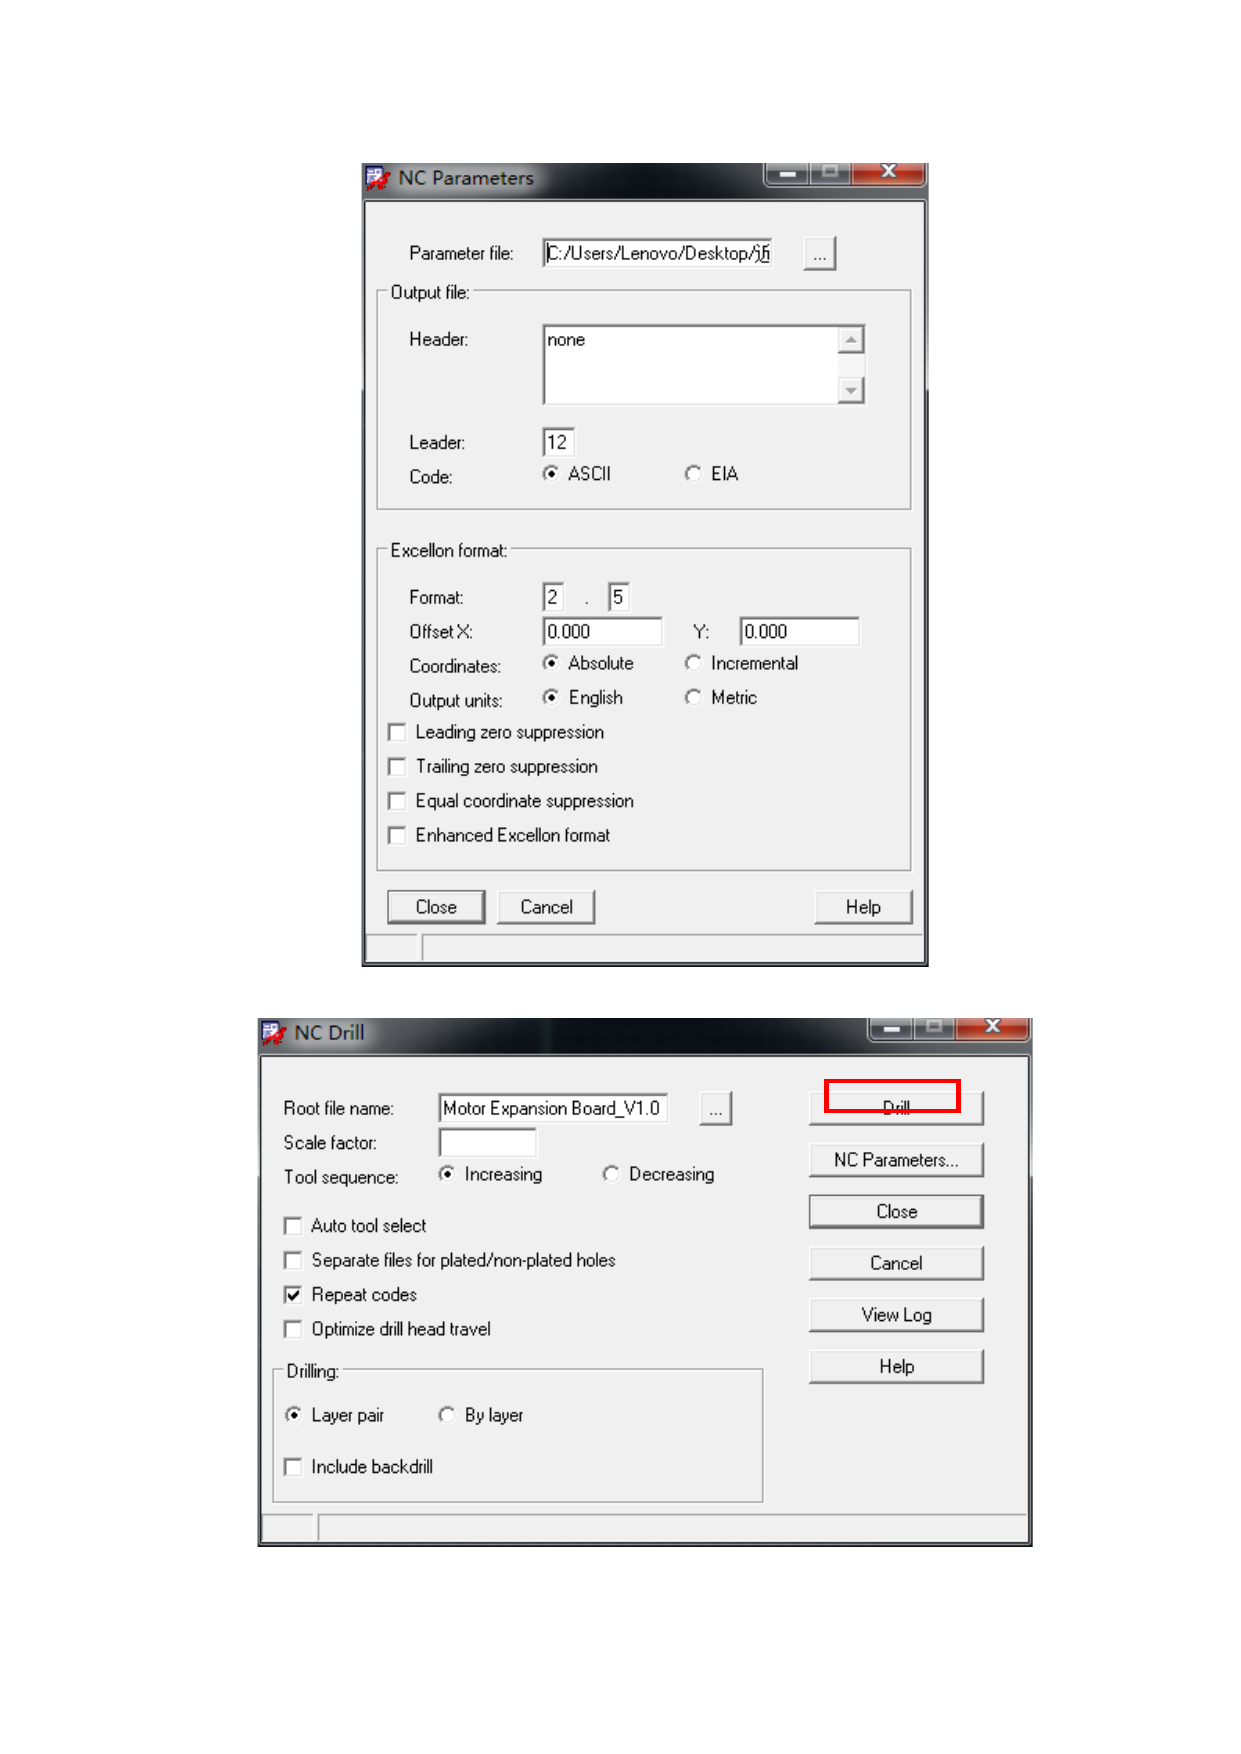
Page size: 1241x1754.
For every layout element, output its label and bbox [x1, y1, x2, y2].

picture [257, 1018, 1033, 1547]
picture [361, 163, 929, 967]
